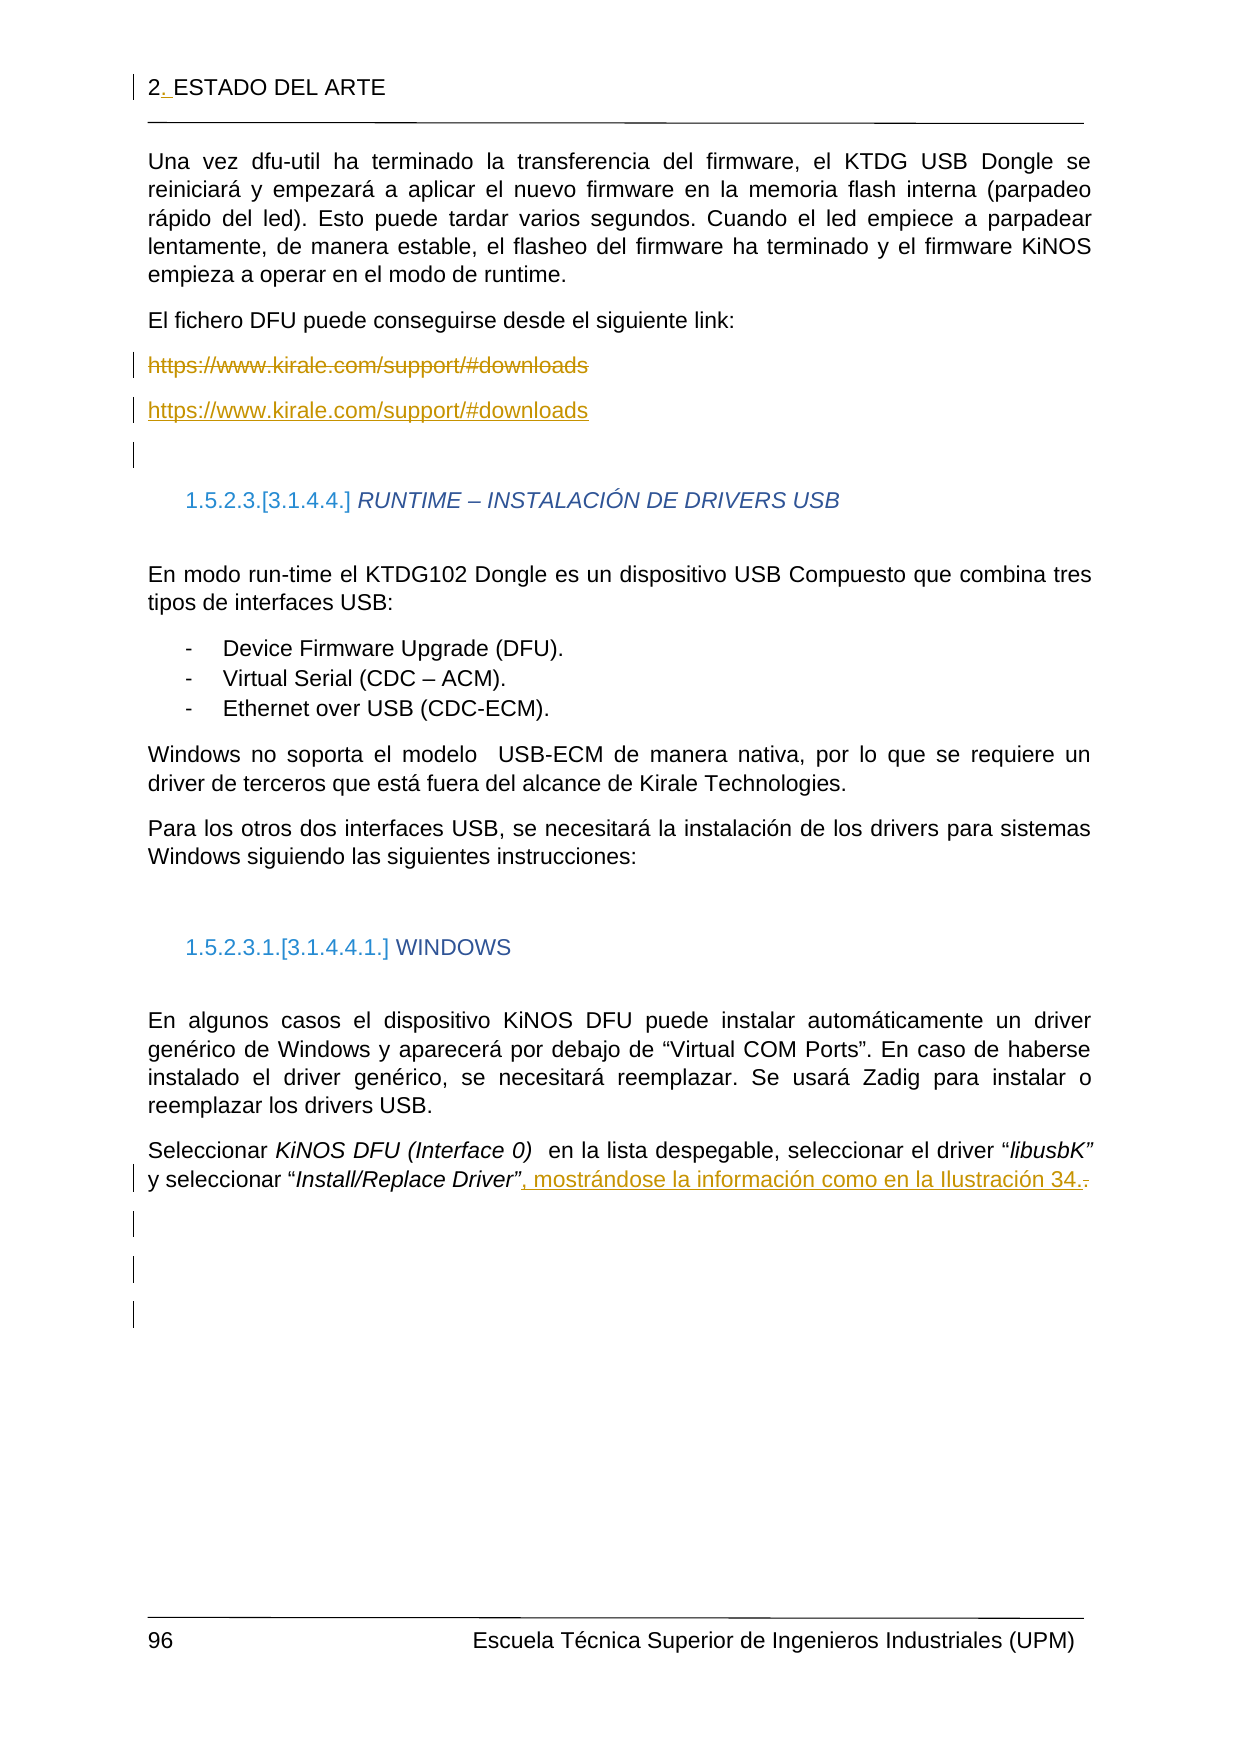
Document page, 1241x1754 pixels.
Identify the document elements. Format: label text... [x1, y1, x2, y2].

text En algunos casos el dispositivo KiNOS DFU puede instalar automáticamente un driver genérico de Windows y aparecerá por debajo de “Virtual COM Ports”. En caso de haberse instalado el driver genérico, se necesitará reemplazar. Se usará Zadig para instalar o reemplazar los drivers USB. [148, 1007, 1092, 1119]
text En modo run-time el KTDG102 Dongle es un dispositivo USB Compuesto que combina tres tipos de interfaces USB: [148, 561, 1092, 615]
list Ethernet over USB (CDC-ECM). [185, 694, 1092, 722]
text Una vez dfu-util ha terminado la transferencia del firmware, el KTDG USB Dongle se reiniciará y empezará a aplicar el nuevo firmware en la memoria flash interna (parpadeo rápido del led). Esto puede tardar varios segundos. Cuando el led empiece a parpadear lentamente, de manera estable, el flasheo del firmware ha terminado y el firmware KiNOS empieza a operar en el modo de runtime. [148, 148, 1092, 288]
text Windows no soporta el modelo USB-ECM de manera nativa, por lo que se requiere un driver de terceros que está fuera del alcance de Kirale Technologies. [148, 741, 1092, 796]
text Para los otros dos interfaces USB, se necesitará la instalación de los drivers para sistemas Windows siguiendo las siguientes instrucciones: [148, 815, 1092, 870]
list Virtual Serial (CDC – ACM). [185, 664, 1092, 692]
list Device Firmware Upgrade (DFU). [185, 634, 1092, 662]
subtitle RUNTIME – INSTALACIÓN DE DRIVERS USB [185, 487, 1092, 513]
subtitle WINDOWS [185, 933, 1092, 960]
text El fichero DFU puede conseguirse desde el siguiente link: [148, 307, 1092, 333]
text Seleccionar KiNOS DFU (Interface 0) en la lista despegable, seleccionar el driver “libusbK” y seleccionar “Install/Replace Driver” [148, 1137, 1092, 1192]
